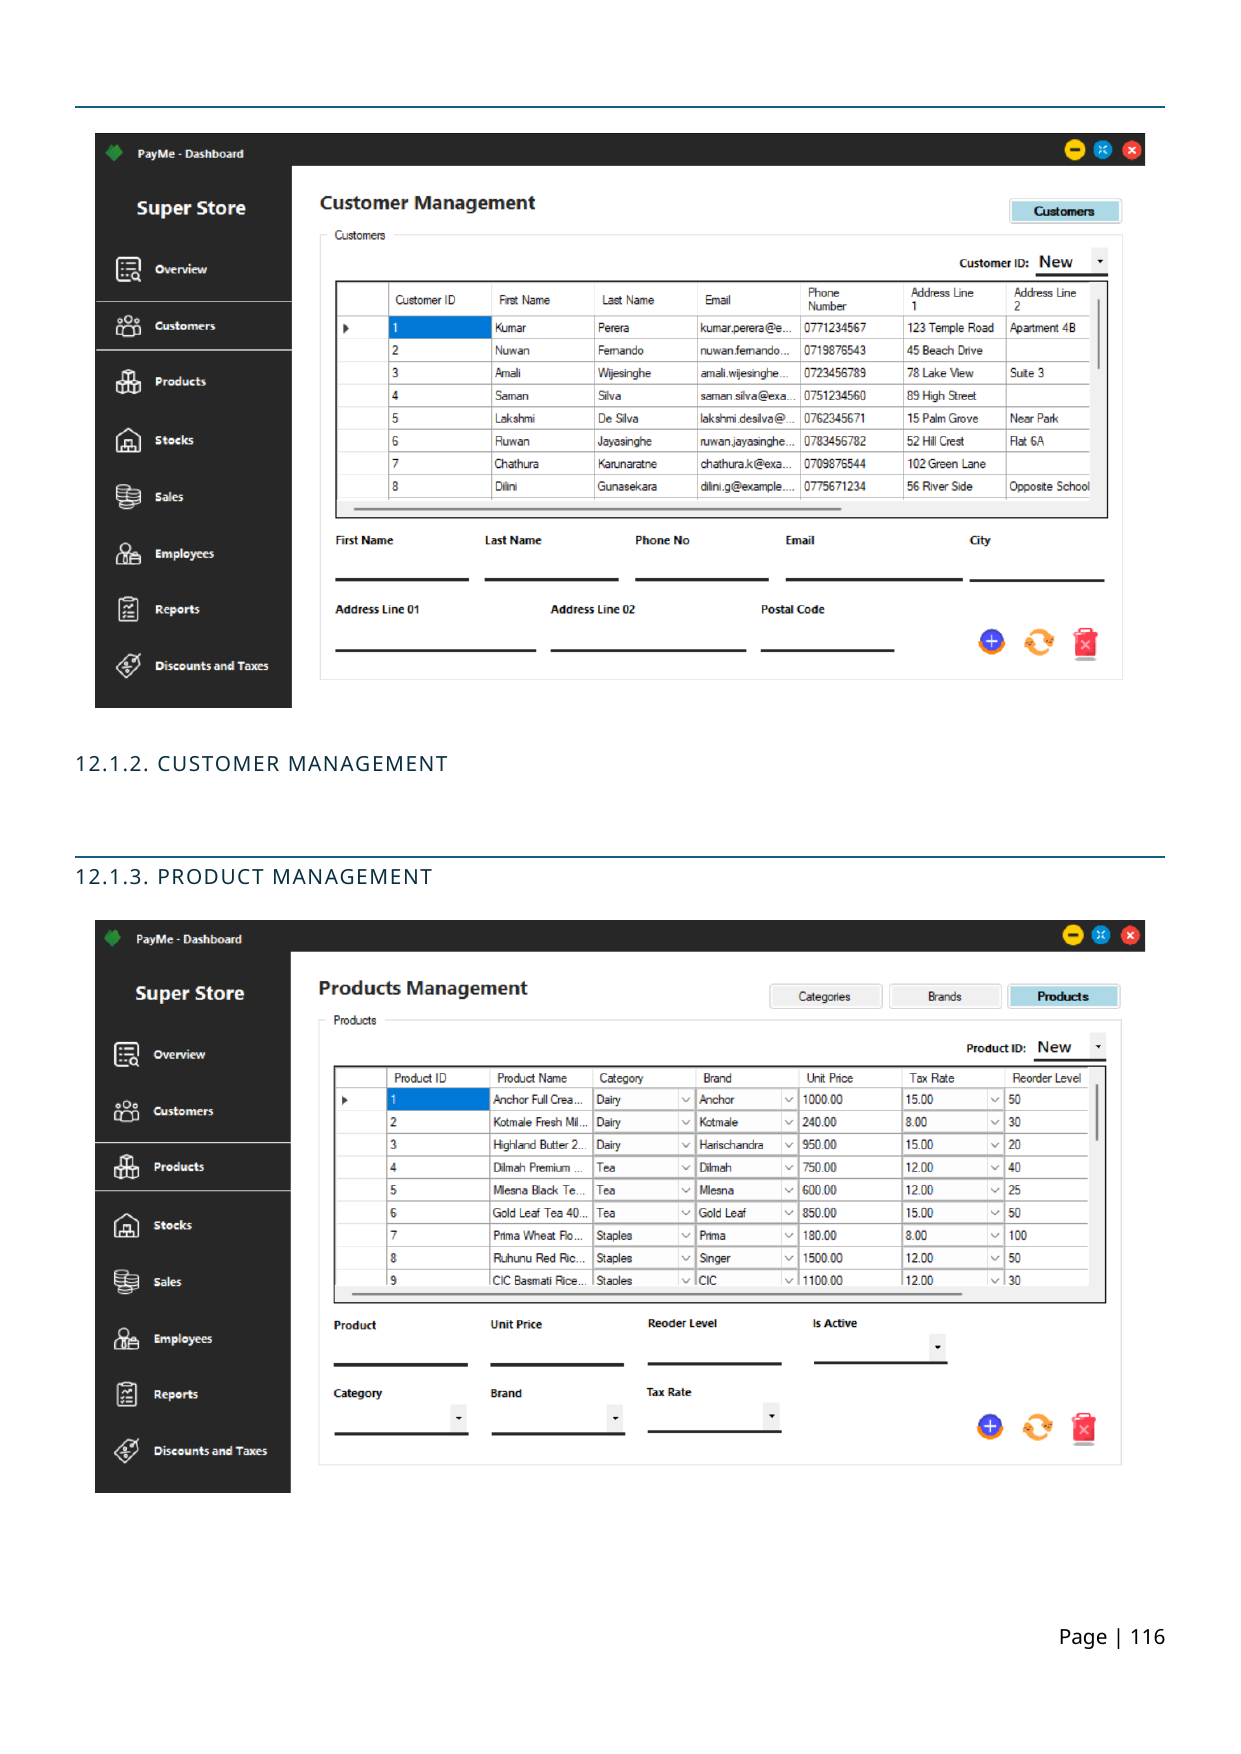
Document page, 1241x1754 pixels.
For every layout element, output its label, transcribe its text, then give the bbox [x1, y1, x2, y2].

subtitle 12.1.3. product management [75, 858, 1165, 890]
picture [95, 133, 1146, 708]
picture [95, 920, 1146, 1493]
